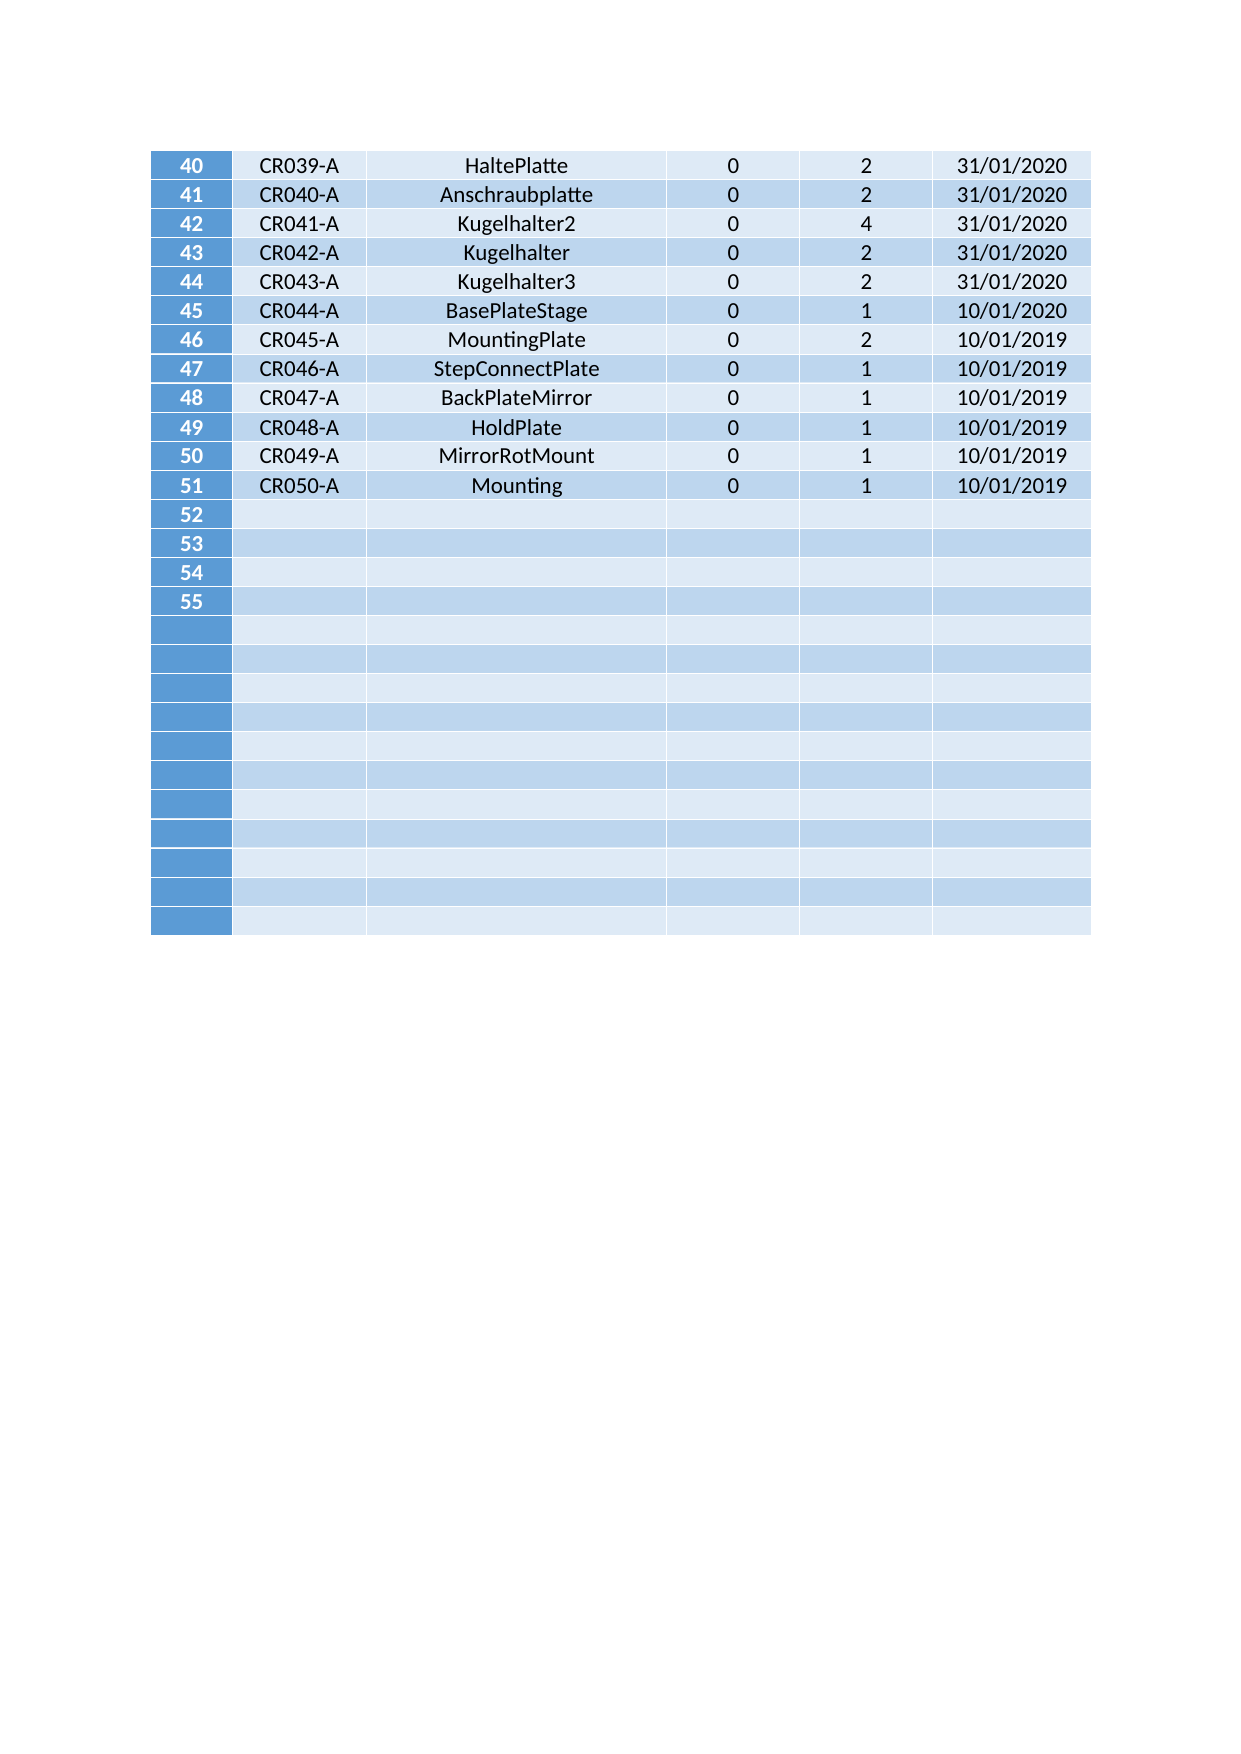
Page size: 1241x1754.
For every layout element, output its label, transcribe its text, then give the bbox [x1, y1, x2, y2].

table_cell [933, 761, 1091, 789]
table_cell 1 [800, 442, 932, 470]
table_cell [667, 500, 799, 528]
table_cell [667, 529, 799, 557]
table_cell [667, 558, 799, 586]
table_cell [933, 849, 1091, 877]
table_cell [151, 849, 232, 877]
table_cell 2 [800, 180, 932, 208]
table_cell [233, 849, 366, 877]
table_cell [667, 587, 799, 615]
table_cell CR048-A [233, 413, 366, 441]
table_cell 1 [800, 413, 932, 441]
table_cell [151, 732, 232, 760]
table_cell Kugelhalter2 [367, 209, 666, 237]
table_cell [933, 616, 1091, 644]
table_cell 0 [667, 442, 799, 470]
table_cell [233, 645, 366, 673]
table_cell [933, 732, 1091, 760]
table_cell 10/01/2019 [933, 384, 1091, 412]
table_cell [800, 529, 932, 557]
table_cell [151, 820, 232, 847]
table_cell BasePlateStage [367, 296, 666, 324]
table_cell [367, 587, 666, 615]
table_cell [367, 703, 666, 731]
table_cell [933, 878, 1091, 906]
table_cell [151, 703, 232, 731]
table_cell [933, 820, 1091, 847]
table_cell [367, 732, 666, 760]
table_cell [151, 907, 232, 935]
table_cell [800, 878, 932, 906]
table_cell [233, 761, 366, 789]
table_cell [933, 907, 1091, 935]
table_cell 45 [151, 296, 232, 324]
table_cell 52 [151, 500, 232, 528]
table_cell [800, 500, 932, 528]
table_cell [800, 645, 932, 673]
table_cell [667, 674, 799, 702]
table_cell CR042-A [233, 238, 366, 266]
table_cell [367, 674, 666, 702]
table_cell [233, 878, 366, 906]
table_cell HaltePlatte [367, 151, 666, 179]
table_cell [233, 500, 366, 528]
table_cell [667, 878, 799, 906]
table_cell 43 [151, 238, 232, 266]
table_cell 51 [151, 471, 232, 499]
table_cell 2 [800, 238, 932, 266]
table_cell CR043-A [233, 267, 366, 295]
table_cell StepConnectPlate [367, 355, 666, 382]
table_cell 54 [151, 558, 232, 586]
table_cell [367, 849, 666, 877]
table_cell CR041-A [233, 209, 366, 237]
table_cell [233, 732, 366, 760]
table_cell [151, 790, 232, 818]
table_cell [933, 703, 1091, 731]
table_cell 10/01/2019 [933, 442, 1091, 470]
table_cell [800, 907, 932, 935]
table_cell 41 [151, 180, 232, 208]
table_cell [233, 820, 366, 847]
table_cell BackPlateMirror [367, 384, 666, 412]
table_cell CR047-A [233, 384, 366, 412]
table_cell [151, 645, 232, 673]
table_cell 0 [667, 413, 799, 441]
table_cell 0 [667, 180, 799, 208]
table_cell [800, 558, 932, 586]
table_cell CR039-A [233, 151, 366, 179]
table_cell 42 [151, 209, 232, 237]
table_cell [233, 558, 366, 586]
table_cell [367, 616, 666, 644]
table_cell 2 [800, 151, 932, 179]
table_cell 0 [667, 209, 799, 237]
table_cell [151, 761, 232, 789]
table_cell 47 [151, 355, 232, 382]
table_cell [800, 820, 932, 847]
table_cell [800, 616, 932, 644]
table_cell [933, 674, 1091, 702]
table_cell 0 [667, 355, 799, 382]
table_cell [667, 703, 799, 731]
table_cell 31/01/2020 [933, 267, 1091, 295]
table_cell [933, 500, 1091, 528]
table_cell CR050-A [233, 471, 366, 499]
table_cell 10/01/2019 [933, 325, 1091, 353]
table_cell 2 [800, 267, 932, 295]
table_cell [800, 674, 932, 702]
table_cell [367, 761, 666, 789]
table_cell [667, 616, 799, 644]
table_cell 1 [800, 296, 932, 324]
table_cell 0 [667, 267, 799, 295]
table_cell 48 [151, 384, 232, 412]
table_cell 49 [151, 413, 232, 441]
table_cell [233, 529, 366, 557]
table_cell [933, 529, 1091, 557]
table_cell [667, 849, 799, 877]
table_cell 1 [800, 471, 932, 499]
table_cell [800, 849, 932, 877]
table_cell [800, 587, 932, 615]
table_cell [367, 529, 666, 557]
table_cell Mounting [367, 471, 666, 499]
table_cell MountingPlate [367, 325, 666, 353]
table_cell [367, 645, 666, 673]
table_cell Kugelhalter [367, 238, 666, 266]
table_cell [367, 820, 666, 847]
table_cell [667, 790, 799, 818]
table_cell [667, 820, 799, 847]
table_cell [367, 558, 666, 586]
table_cell 0 [667, 238, 799, 266]
table_cell [367, 790, 666, 818]
table_cell CR044-A [233, 296, 366, 324]
table_cell 50 [151, 442, 232, 470]
table_cell 55 [151, 587, 232, 615]
table_cell 4 [800, 209, 932, 237]
table_cell [800, 761, 932, 789]
table_cell 44 [151, 267, 232, 295]
table_cell 10/01/2019 [933, 471, 1091, 499]
table_cell [933, 558, 1091, 586]
table_cell CR040-A [233, 180, 366, 208]
table_cell Anschraubplatte [367, 180, 666, 208]
table_cell 1 [800, 355, 932, 382]
table_cell 40 [151, 151, 232, 179]
table_cell [233, 907, 366, 935]
table_cell 31/01/2020 [933, 151, 1091, 179]
table_cell 0 [667, 296, 799, 324]
table_cell 53 [151, 529, 232, 557]
table_cell 0 [667, 471, 799, 499]
table_cell 10/01/2019 [933, 413, 1091, 441]
table_cell MirrorRotMount [367, 442, 666, 470]
table_cell [233, 587, 366, 615]
table_cell [800, 732, 932, 760]
table_cell [151, 616, 232, 644]
table_cell 10/01/2020 [933, 296, 1091, 324]
table_cell [233, 703, 366, 731]
table_cell Kugelhalter3 [367, 267, 666, 295]
table_cell [367, 907, 666, 935]
table_cell [367, 878, 666, 906]
table_cell [233, 674, 366, 702]
table_cell CR049-A [233, 442, 366, 470]
table_cell CR045-A [233, 325, 366, 353]
table_cell 1 [800, 384, 932, 412]
table_cell 0 [667, 151, 799, 179]
table_cell [233, 790, 366, 818]
table_cell [367, 500, 666, 528]
table_cell HoldPlate [367, 413, 666, 441]
table_cell [800, 703, 932, 731]
table_cell [667, 732, 799, 760]
table_cell 10/01/2019 [933, 355, 1091, 382]
table_cell 0 [667, 325, 799, 353]
table_cell [667, 761, 799, 789]
table_cell [800, 790, 932, 818]
table_cell 0 [667, 384, 799, 412]
table_cell [151, 878, 232, 906]
table_cell 2 [800, 325, 932, 353]
table_cell 31/01/2020 [933, 209, 1091, 237]
table_cell [933, 645, 1091, 673]
table_cell [667, 645, 799, 673]
table_cell [667, 907, 799, 935]
table_cell CR046-A [233, 355, 366, 382]
table_cell [233, 616, 366, 644]
table_cell 31/01/2020 [933, 238, 1091, 266]
table_cell [933, 790, 1091, 818]
table_cell 46 [151, 325, 232, 353]
table_cell [151, 674, 232, 702]
table_cell [933, 587, 1091, 615]
table_cell 31/01/2020 [933, 180, 1091, 208]
